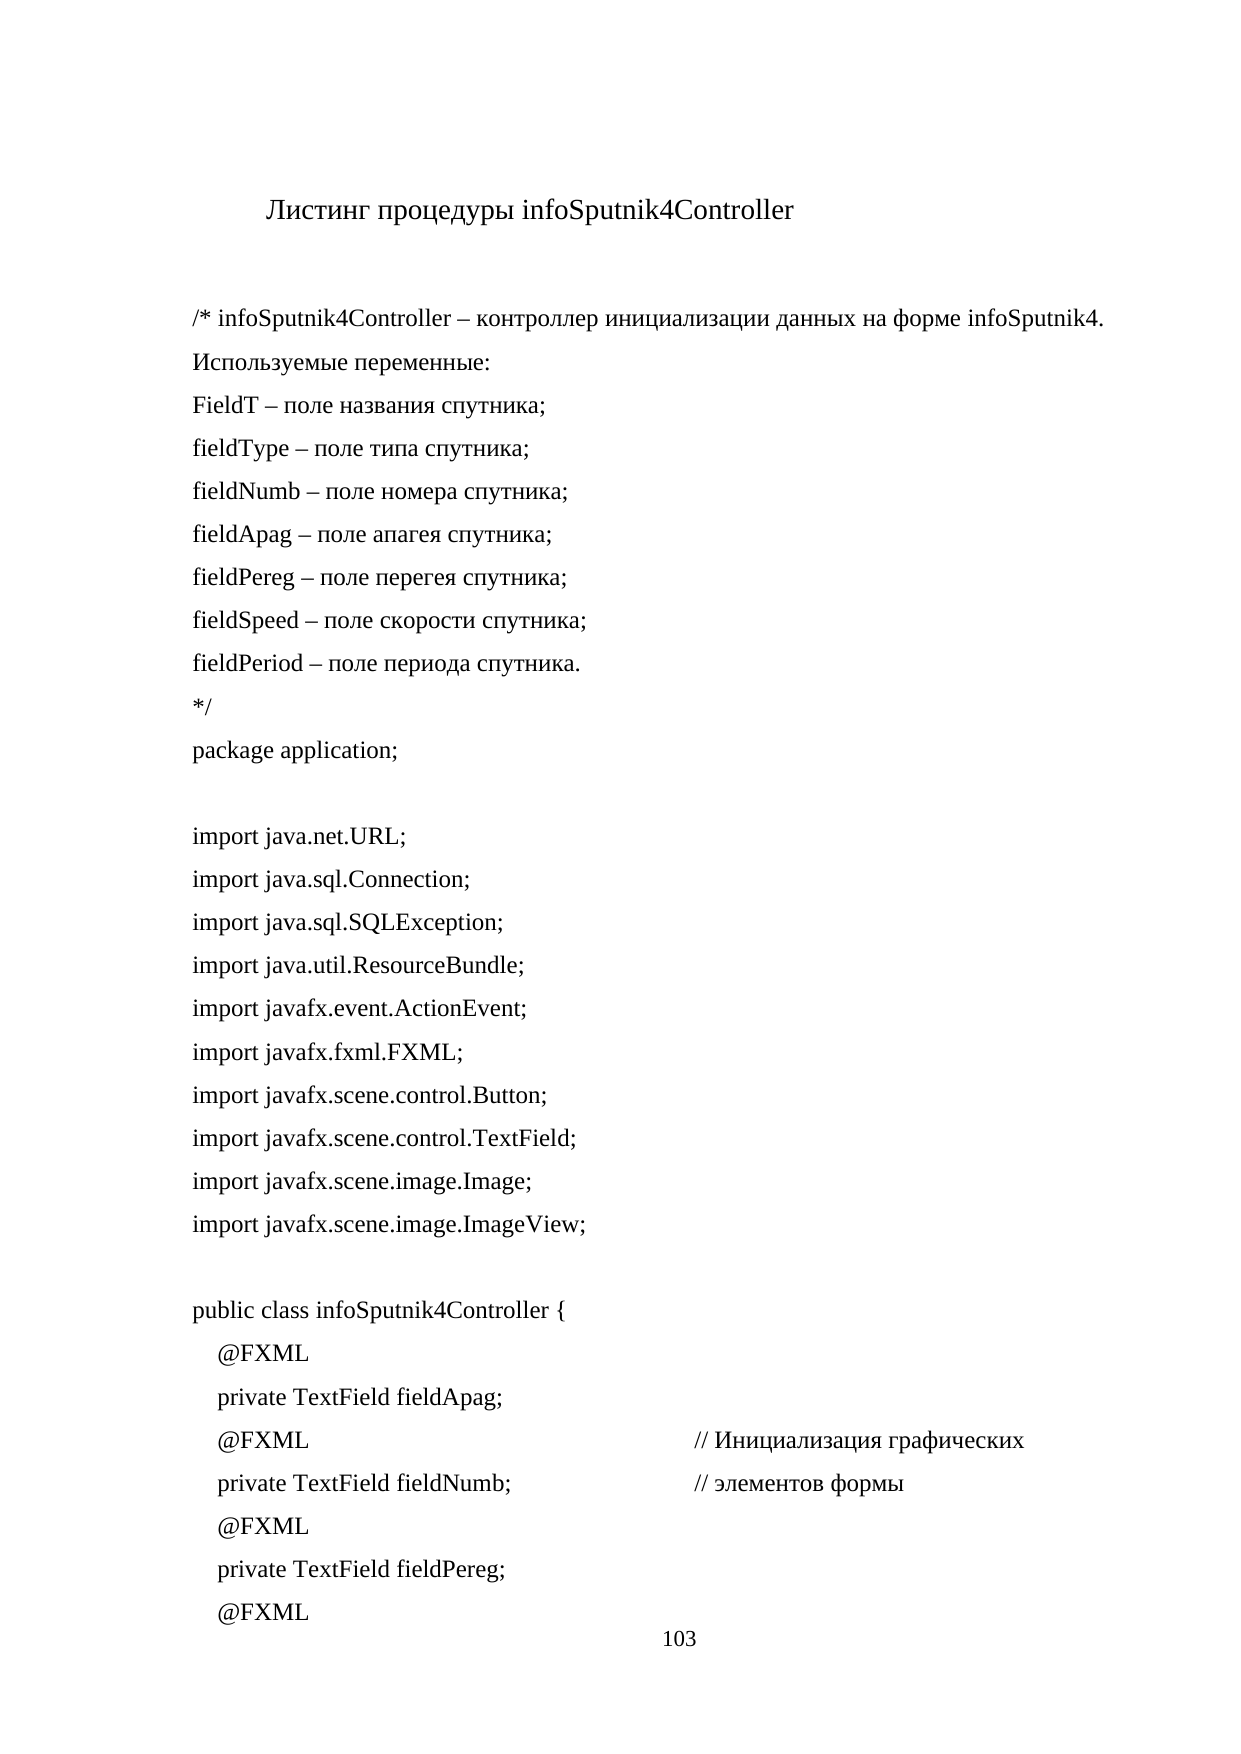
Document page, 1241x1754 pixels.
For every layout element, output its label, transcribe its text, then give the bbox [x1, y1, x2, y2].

text import javafx.scene.control.Button; [192, 1080, 1152, 1108]
text import java.sql.SQLException; [192, 907, 1152, 936]
text import javafx.scene.image.ImageView; [192, 1209, 1152, 1238]
text fieldPeriod – поле периода спутника. [192, 648, 1152, 677]
text @FXML [192, 1511, 1152, 1540]
text /* infoSputnik4Controller – контроллер инициализации данных на форме infoSputnik4. [192, 303, 1152, 332]
text fieldNumb – поле номера спутника; [192, 476, 1152, 505]
text import javafx.event.ActionEvent; [192, 993, 1152, 1022]
text fieldSpeed – поле скорости спутника; [192, 605, 1152, 634]
text @FXML [192, 1597, 1152, 1626]
text import java.sql.Connection; [192, 864, 1152, 893]
text fieldType – поле типа спутника; [192, 433, 1152, 462]
text private TextField fieldPereg; [192, 1554, 1152, 1583]
text private TextField fieldApag; [192, 1382, 1152, 1410]
text package application; [192, 735, 1152, 763]
text import javafx.scene.image.Image; [192, 1166, 1152, 1195]
text import java.util.ResourceBundle; [192, 950, 1152, 979]
text Используемые переменные: [192, 347, 1152, 375]
text fieldApag – поле апагея спутника; [192, 519, 1152, 548]
text FieldT – поле названия спутника; [192, 390, 1152, 418]
text public class infoSputnik4Controller { [192, 1295, 1152, 1324]
text */ [192, 692, 1152, 720]
text import java.net.URL; [192, 821, 1152, 850]
text private TextField fieldNumb; // элементов формы [192, 1468, 1152, 1497]
text @FXML // Инициализация графических [192, 1425, 1152, 1453]
text @FXML [192, 1338, 1152, 1367]
text import javafx.fxml.FXML; [192, 1037, 1152, 1065]
text fieldPereg – поле перегея спутника; [192, 562, 1152, 591]
text import javafx.scene.control.TextField; [192, 1123, 1152, 1152]
text Листинг процедуры infoSputnik4Controller [266, 192, 1152, 226]
